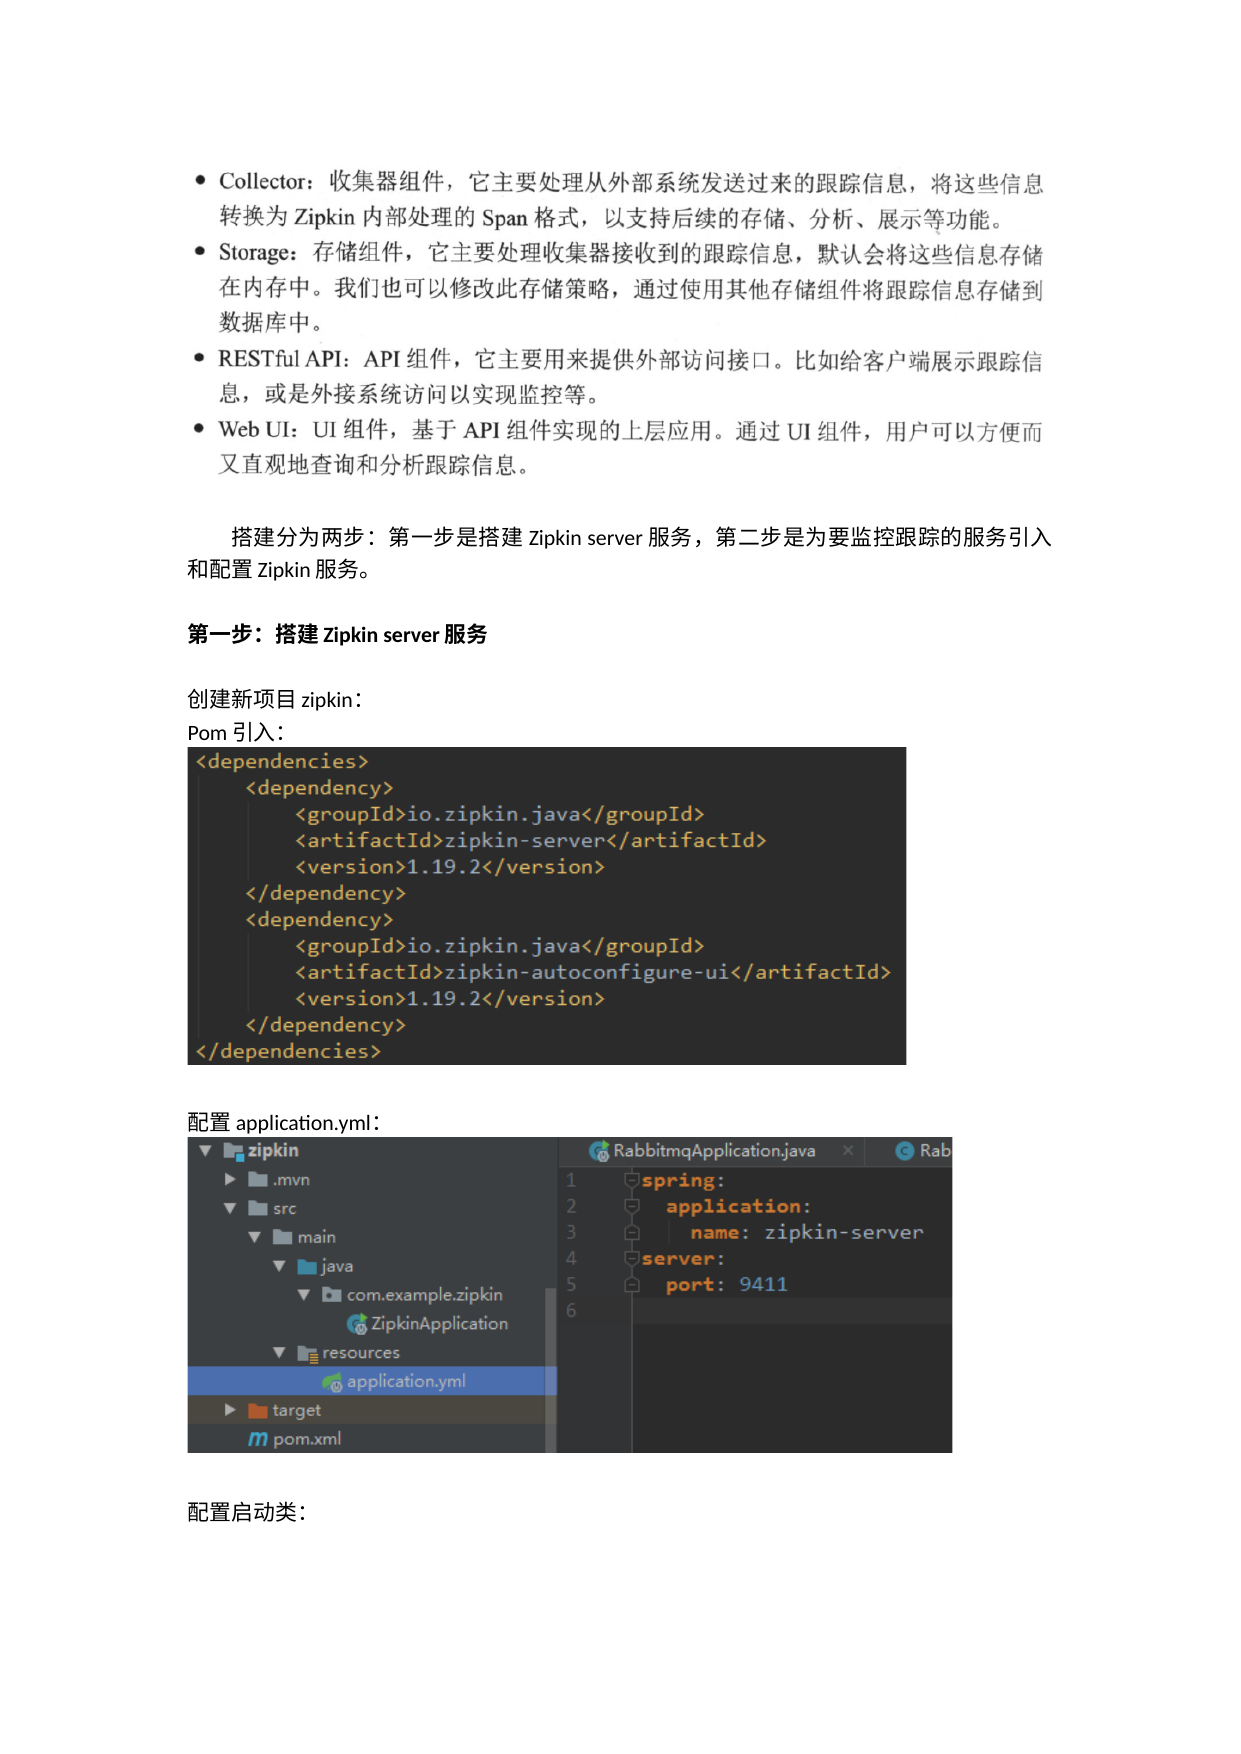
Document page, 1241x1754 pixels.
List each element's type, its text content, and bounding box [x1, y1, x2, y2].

picture [187, 747, 907, 1065]
list 配置启动类： [187, 1494, 1053, 1527]
list 配置application.yml： [187, 1104, 1053, 1137]
list Pom引入： [187, 714, 1053, 747]
list 第一步：搭建Zipkin server服务 [187, 617, 1053, 649]
picture [187, 162, 1053, 485]
list 创建新项目zipkin： [187, 682, 1053, 714]
picture [187, 1137, 953, 1453]
list 搭建分为两步：第一步是搭建Zipkin server服务，第二步是为要监控跟踪的服务引入和配置Zipkin服务。 [187, 519, 1053, 584]
